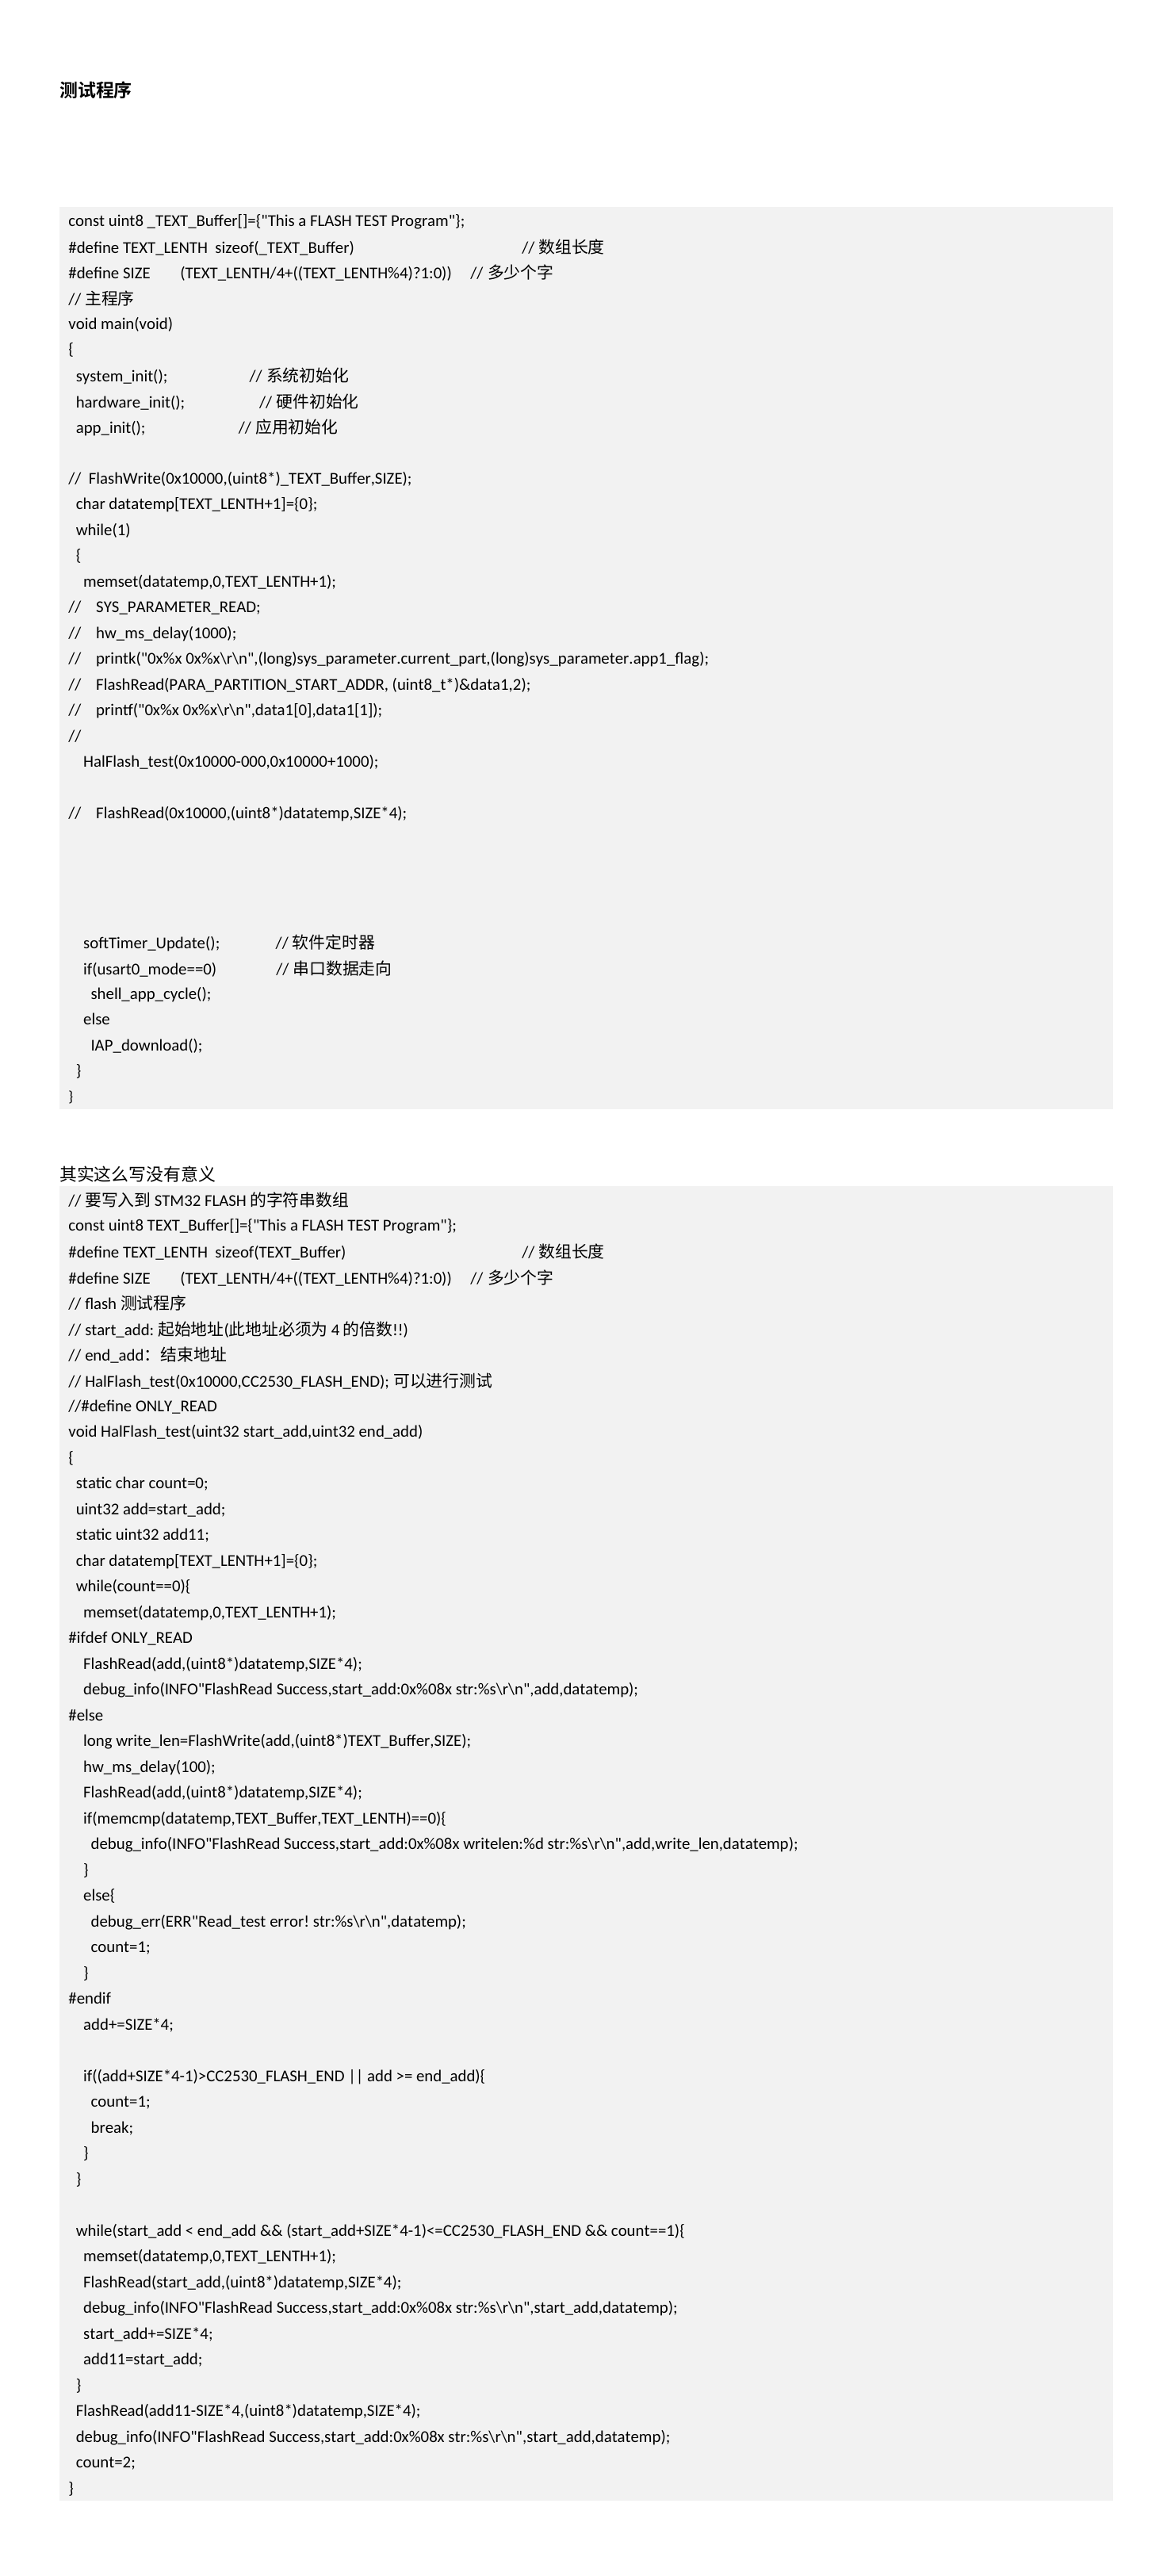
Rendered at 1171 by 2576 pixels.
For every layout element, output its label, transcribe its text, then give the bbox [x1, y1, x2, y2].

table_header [59, 1186, 1113, 2501]
subtitle 测试程序 [59, 63, 1111, 115]
table_header const uint8 _TEXT_Buffer[]={"This a FLASH TEST Program"}; #define TEXT_LENTH sizeof(_TEXT_Buffer) // 数组长度 #define SIZE (TEXT_LENTH/4+((TEXT_LENTH%4)?1:0)) // 多少个字 // 主程序 void main(void) { system_init(); // 系统初始化 hardware_init(); // 硬件初始化 app_init(); // 应用初始化 // FlashWrite(0x10000,(uint8*)_TEXT_Buffer,SIZE); char datatemp[TEXT_LENTH+1]={0}; while(1) { memset(datatemp,0,TEXT_LENTH+1); // SYS_PARAMETER_READ; // hw_ms_delay(1000); // printk("0x%x 0x%x\r\n",(long)sys_parameter.current_part,(long)sys_parameter.app1_flag); // FlashRead(PARA_PARTITION_START_ADDR, (uint8_t*)&data1,2); // printf("0x%x 0x%x\r\n",data1[0],data1[1]); // HalFlash_test(0x10000-000,0x10000+1000); // FlashRead(0x10000,(uint8*)datatemp,SIZE*4); softTimer_Update(); // 软件定时器 if(usart0_mode==0) // 串口数据走向 shell_app_cycle(); else IAP_download(); } } [59, 207, 1113, 1109]
text 其实这么写没有意义 [59, 1161, 1111, 1186]
